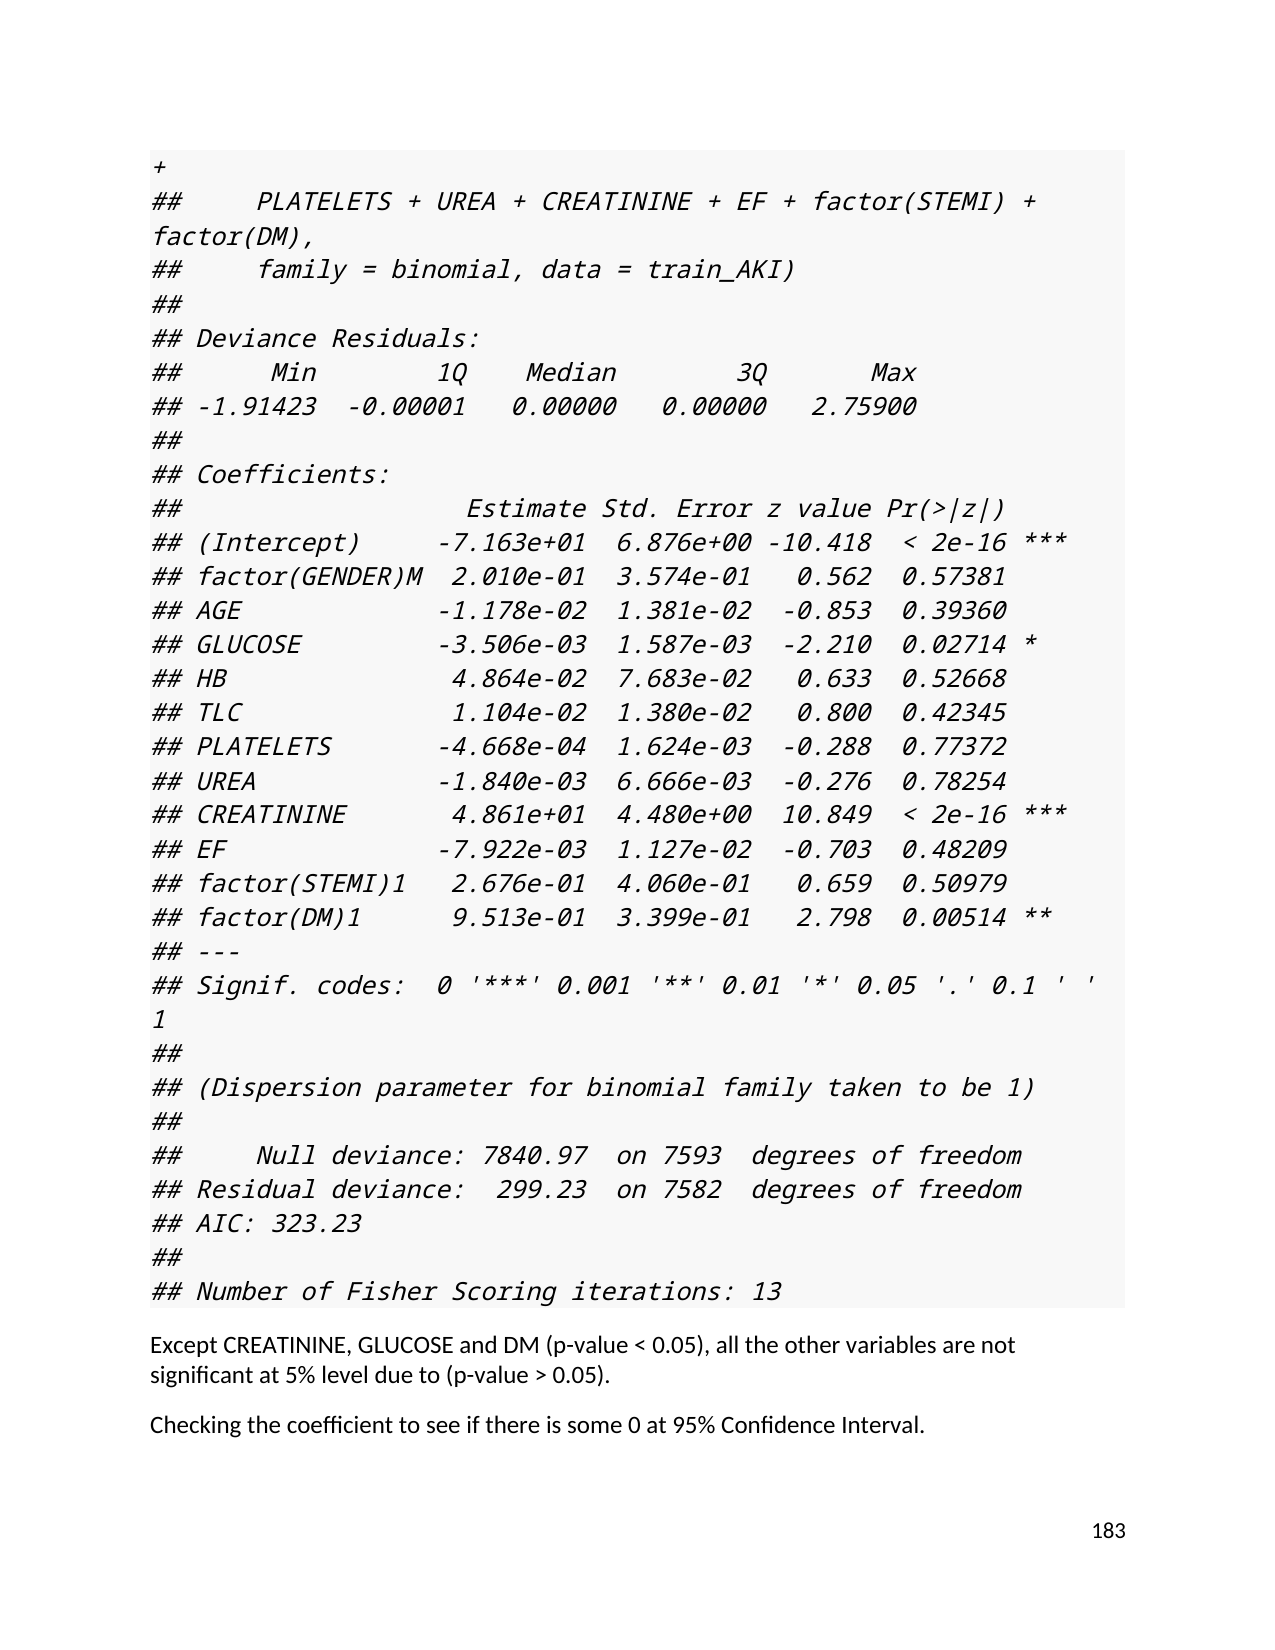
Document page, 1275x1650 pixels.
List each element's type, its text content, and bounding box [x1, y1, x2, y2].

text Checking the coefficient to see if there is some 0 at 95% Confidence Interval. [150, 1409, 1125, 1439]
text Except CREATININE, GLUCOSE and DM (p-value < 0.05), all the other variables are not significant at 5% level due to (p-value > 0.05). [150, 1329, 1125, 1390]
